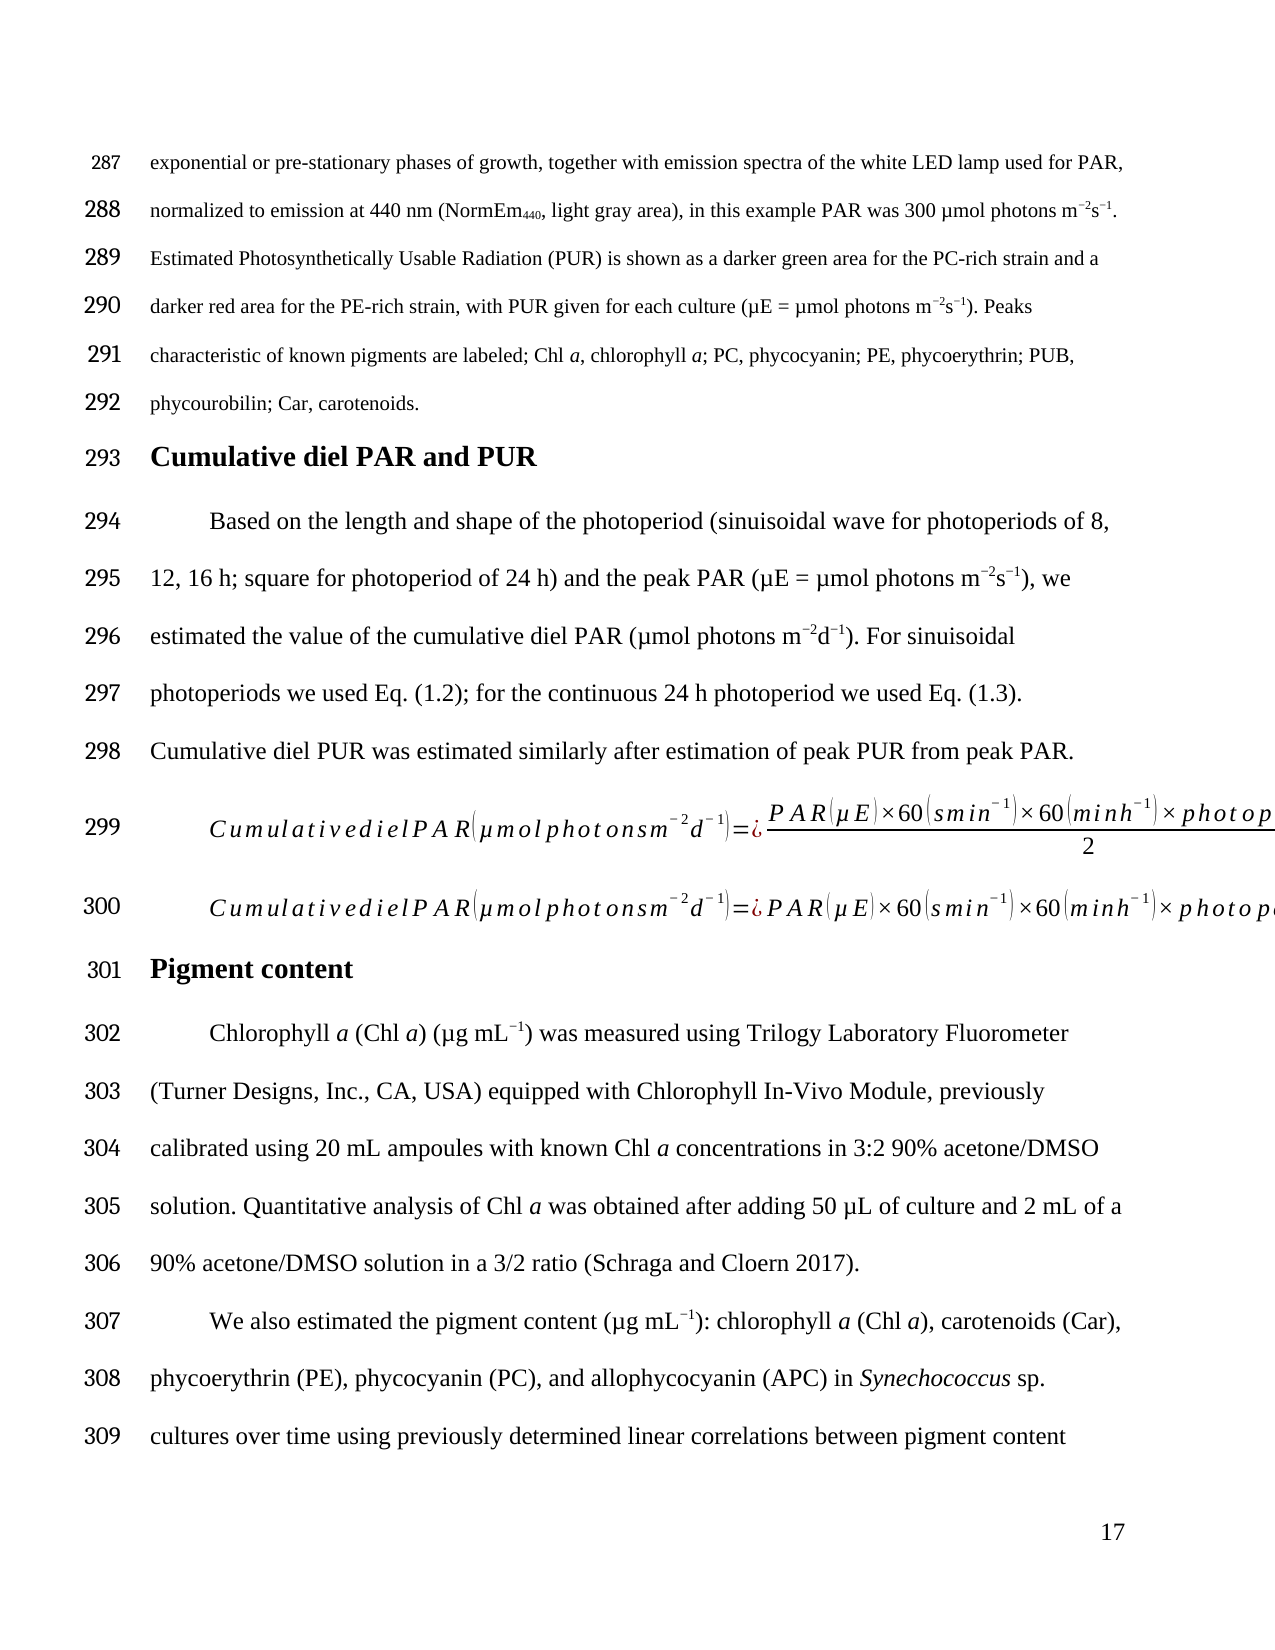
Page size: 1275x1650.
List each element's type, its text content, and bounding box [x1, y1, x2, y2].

text Based on the length and shape of the photoperiod (sinuisoidal wave for photoperiods of 8, 12, 16 h; square for photoperiod of 24 h) and the peak PAR (µE = µmol photons m−2s−1), we estimated the value of the cumulative diel PAR (µmol photons m−2d−1). For sinuisoidal photoperiods we used Eq. (1.2); for the continuous 24 h photoperiod we used Eq. (1.3). Cumulative diel PUR was estimated similarly after estimation of peak PUR from peak PAR. [150, 506, 1125, 764]
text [150, 1306, 1125, 1449]
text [150, 150, 1125, 415]
subtitle Pigment content [150, 951, 1125, 985]
subtitle Cumulative diel PAR and PUR [150, 439, 1125, 472]
text Chlorophyll a (Chl a) (µg mL−1) was measured using Trilogy Laboratory Fluorometer (Turner Designs, Inc., CA, USA) equipped with Chlorophyll In-Vivo Module, previously calibrated using 20 mL ampoules with known Chl a concentrations in 3:2 90% acetone/DMSO solution. Quantitative analysis of Chl a was obtained after adding 50 µL of culture and 2 mL of a 90% acetone/DMSO solution in a 3/2 ratio (Schraga and Cloern 2017). [150, 1018, 1125, 1277]
